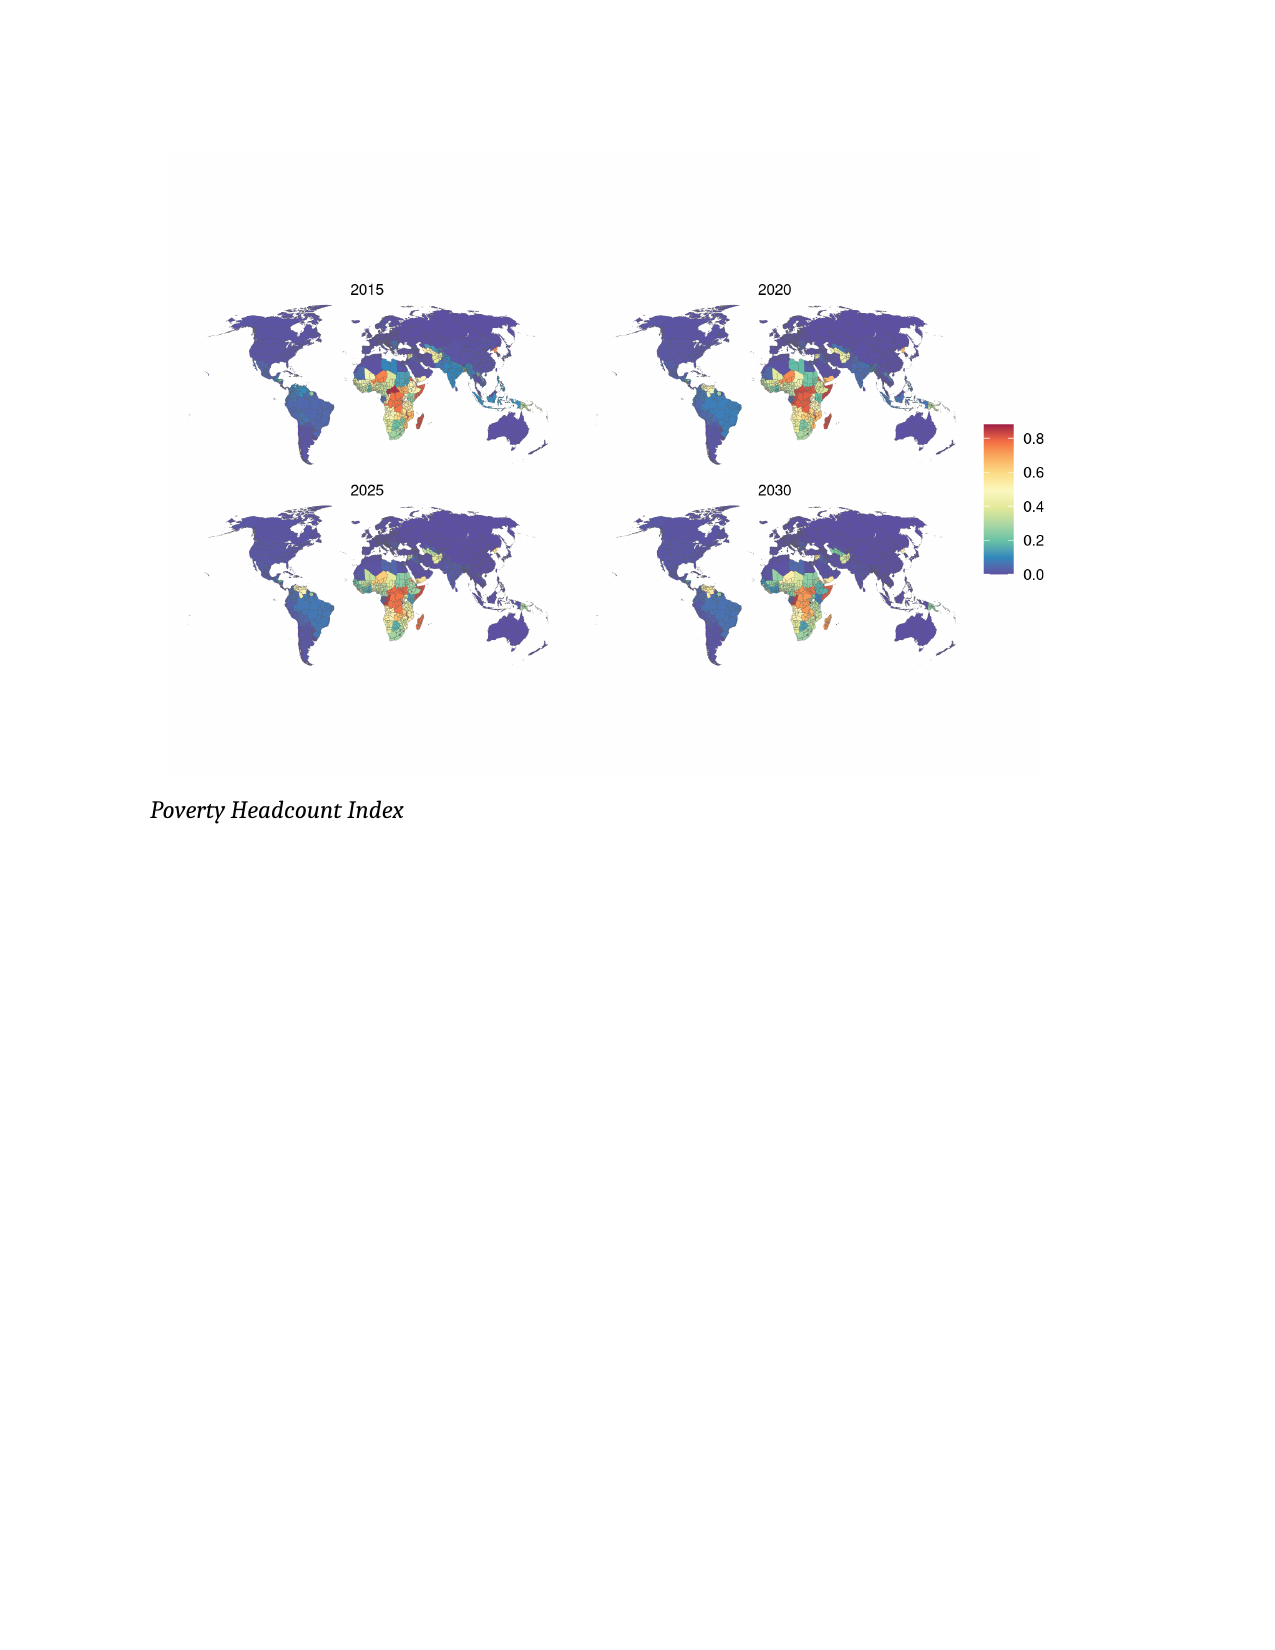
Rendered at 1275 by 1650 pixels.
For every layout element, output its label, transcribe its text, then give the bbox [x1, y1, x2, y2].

text Poverty Headcount Index [150, 796, 1125, 824]
picture [168, 150, 1044, 775]
